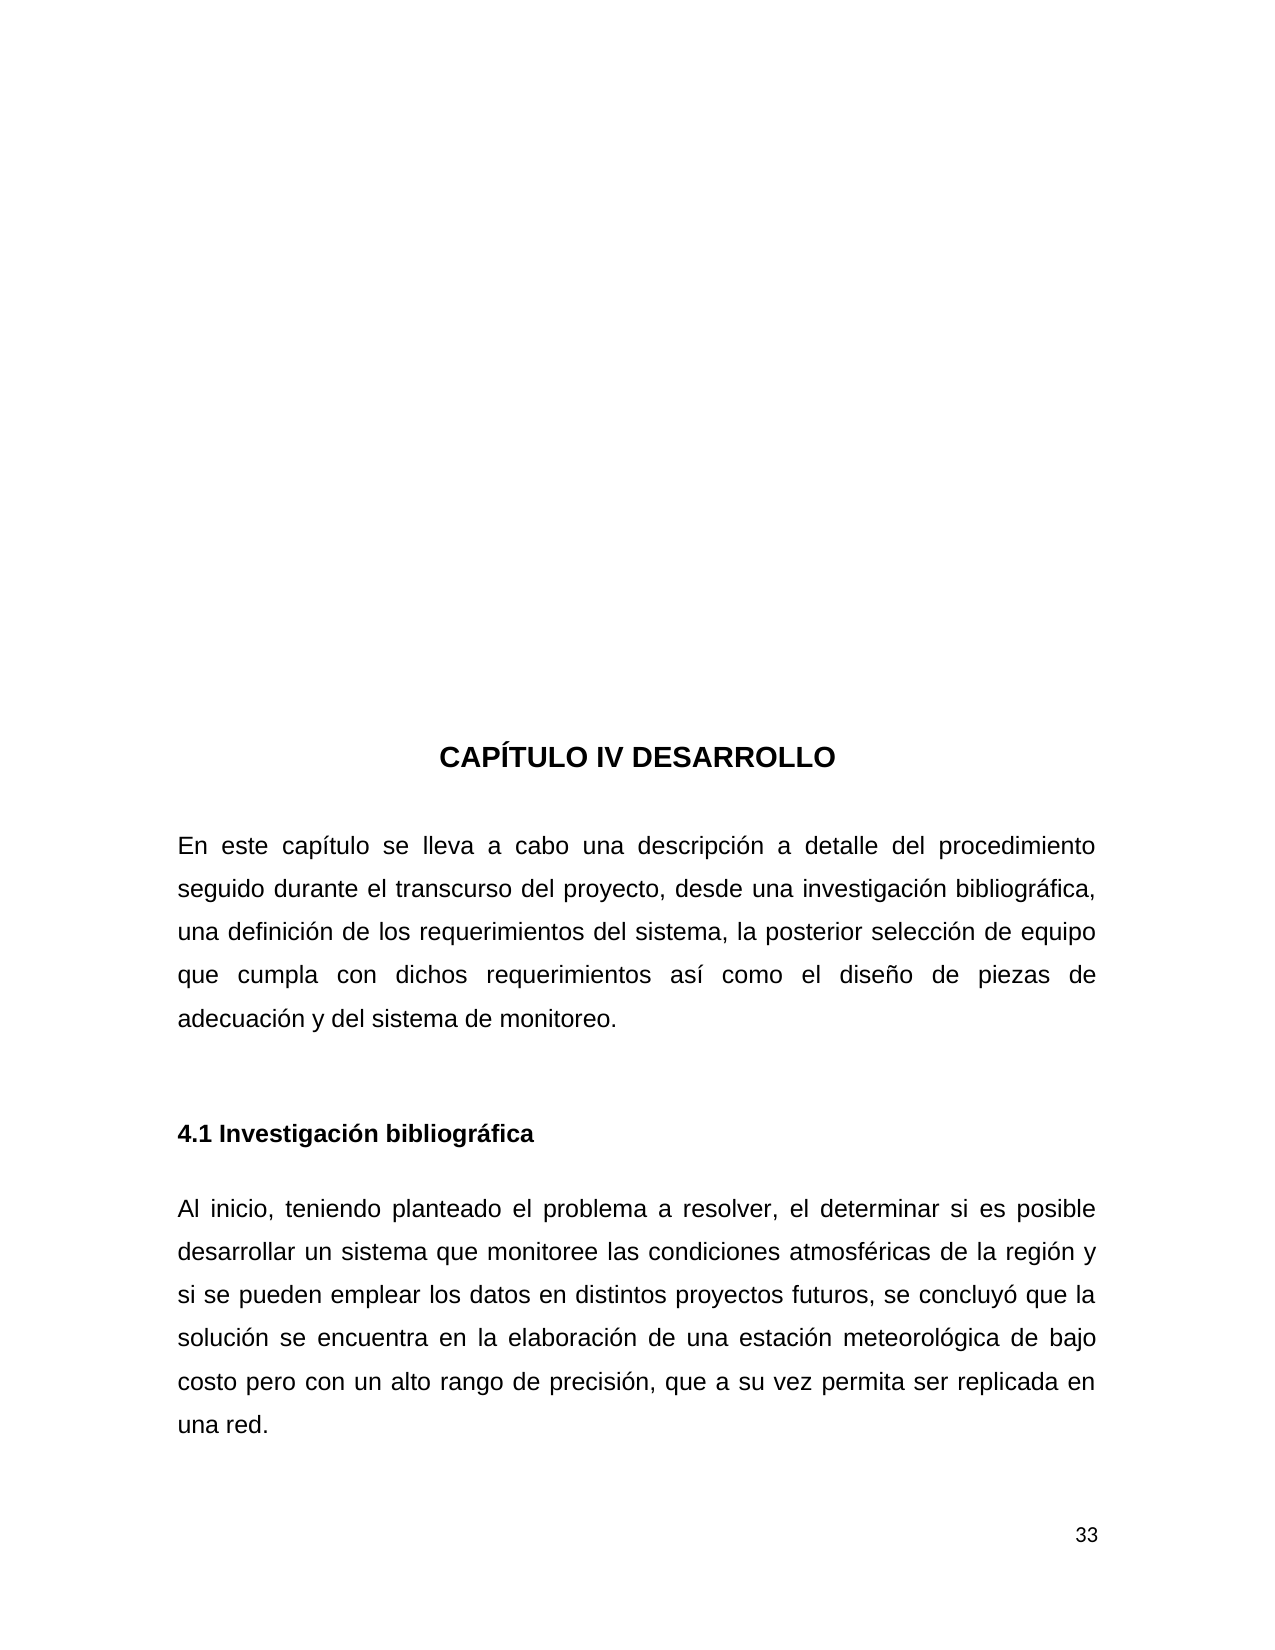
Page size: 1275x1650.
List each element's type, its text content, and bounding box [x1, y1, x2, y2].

text En este capítulo se lleva a cabo una descripción a detalle del procedimiento seguido durante el transcurso del proyecto, desde una investigación bibliográfica, una definición de los requerimientos del sistema, la posterior selección de equipo que cumpla con dichos requerimientos así como el diseño de piezas de adecuación y del sistema de monitoreo. [177, 831, 1098, 1032]
subtitle CAPÍTULO IV DESARROLLO [177, 739, 1098, 773]
subtitle 4.1 Investigación bibliográfica [177, 1119, 1098, 1147]
text Al inicio, teniendo planteado el problema a resolver, el determinar si es posible desarrollar un sistema que monitoree las condiciones atmosféricas de la región y si se pueden emplear los datos en distintos proyectos futuros, se concluyó que la solución se encuentra en la elaboración de una estación meteorológica de bajo costo pero con un alto rango de precisión, que a su vez permita ser replicada en una red. [177, 1152, 1098, 1438]
